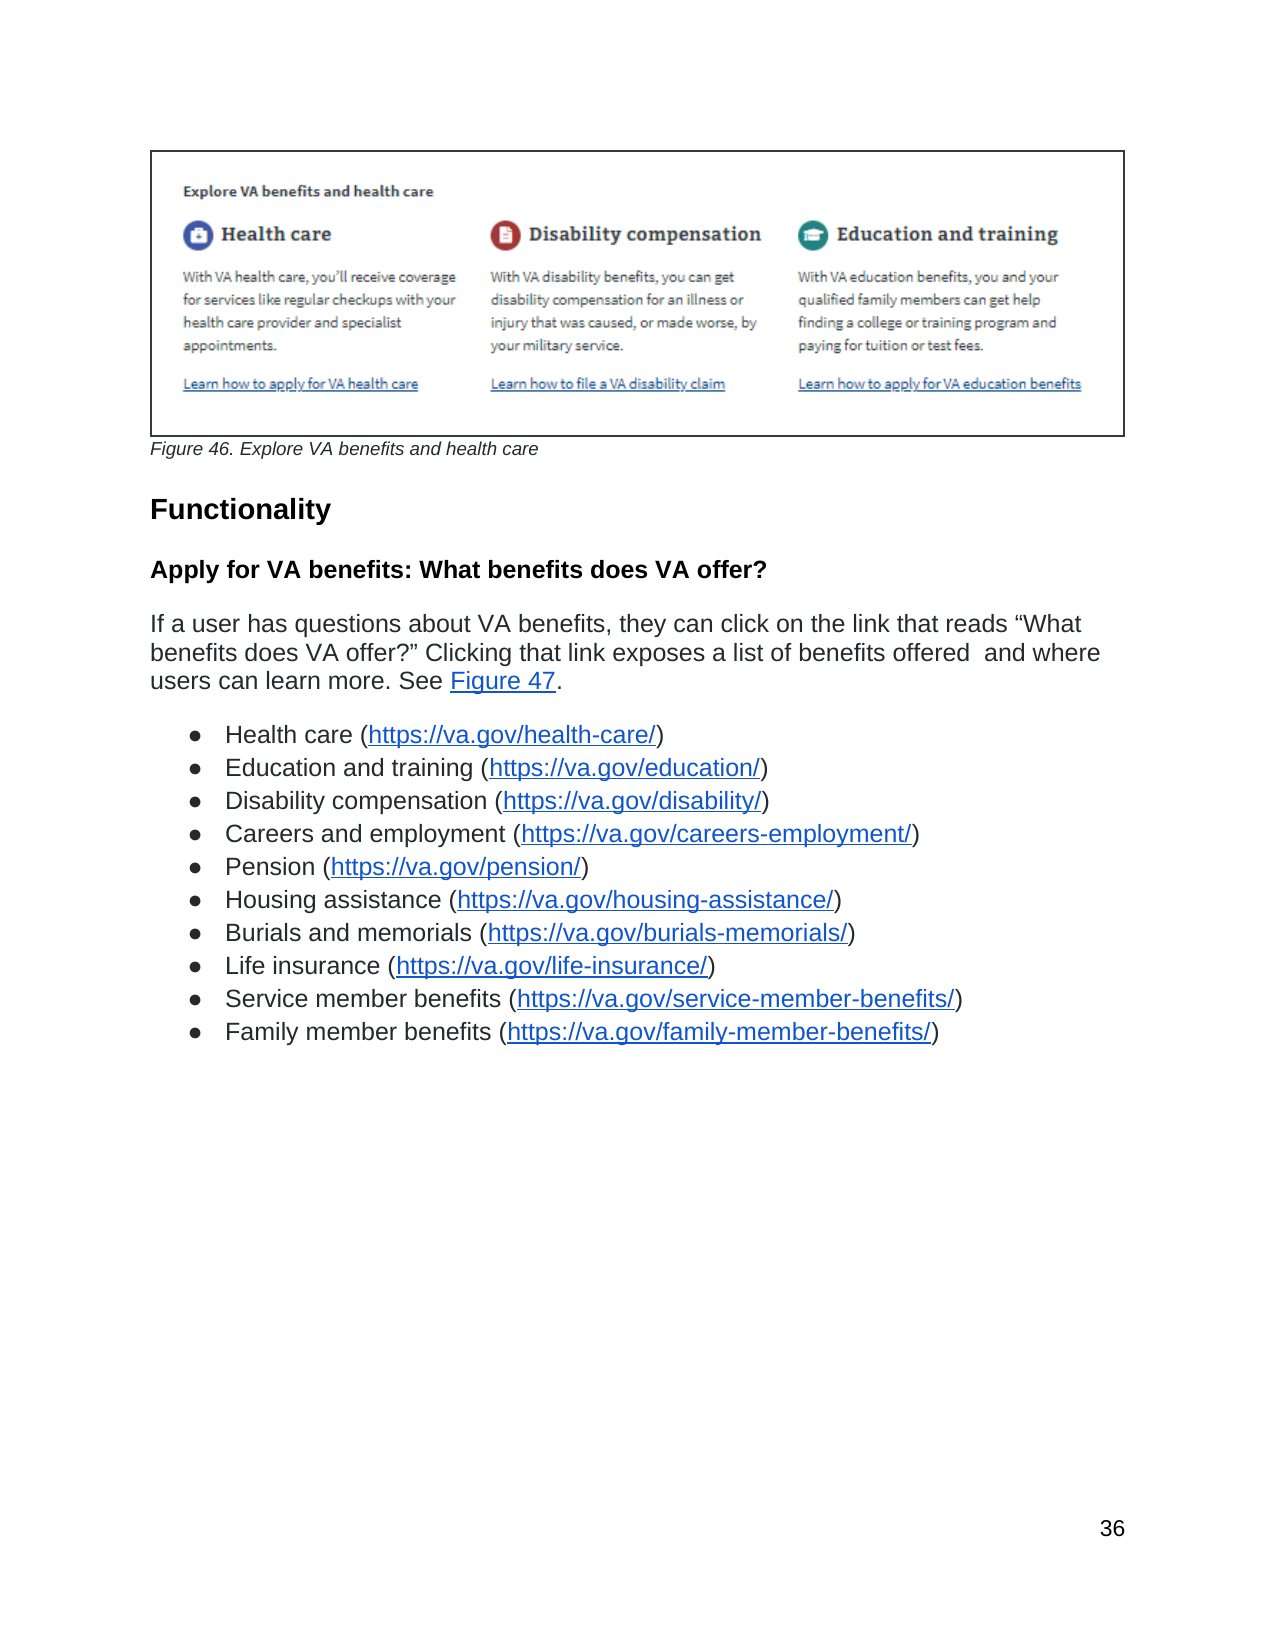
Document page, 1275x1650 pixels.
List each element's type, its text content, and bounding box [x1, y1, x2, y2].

list Health care (https://va.gov/health-care/) [187, 720, 1125, 749]
text Figure 46. Explore VA benefits and health care [150, 437, 1125, 459]
list Life insurance (https://va.gov/life-insurance/) [187, 951, 1125, 980]
list Housing assistance (https://va.gov/housing-assistance/) [187, 885, 1125, 914]
list Disability compensation (https://va.gov/disability/) [187, 786, 1125, 815]
list Family member benefits (https://va.gov/family-member-benefits/) [187, 1017, 1125, 1046]
list Careers and employment (https://va.gov/careers-employment/) [187, 819, 1125, 848]
list Education and training (https://va.gov/education/) [187, 753, 1125, 782]
list Burials and memorials (https://va.gov/burials-memorials/) [187, 918, 1125, 947]
subtitle Functionality [150, 492, 1125, 526]
list Service member benefits (https://va.gov/service-member-benefits/) [187, 984, 1125, 1013]
text If a user has questions about VA benefits, they can click on the link that reads “What benefits does VA offer?” Clicking that link exposes a list of benefits offered and where users can learn more. See Figure 47. [150, 609, 1125, 695]
list Pension (https://va.gov/pension/) [187, 852, 1125, 881]
subtitle Apply for VA benefits: What benefits does VA offer? [150, 555, 1125, 584]
picture [152, 152, 1123, 435]
